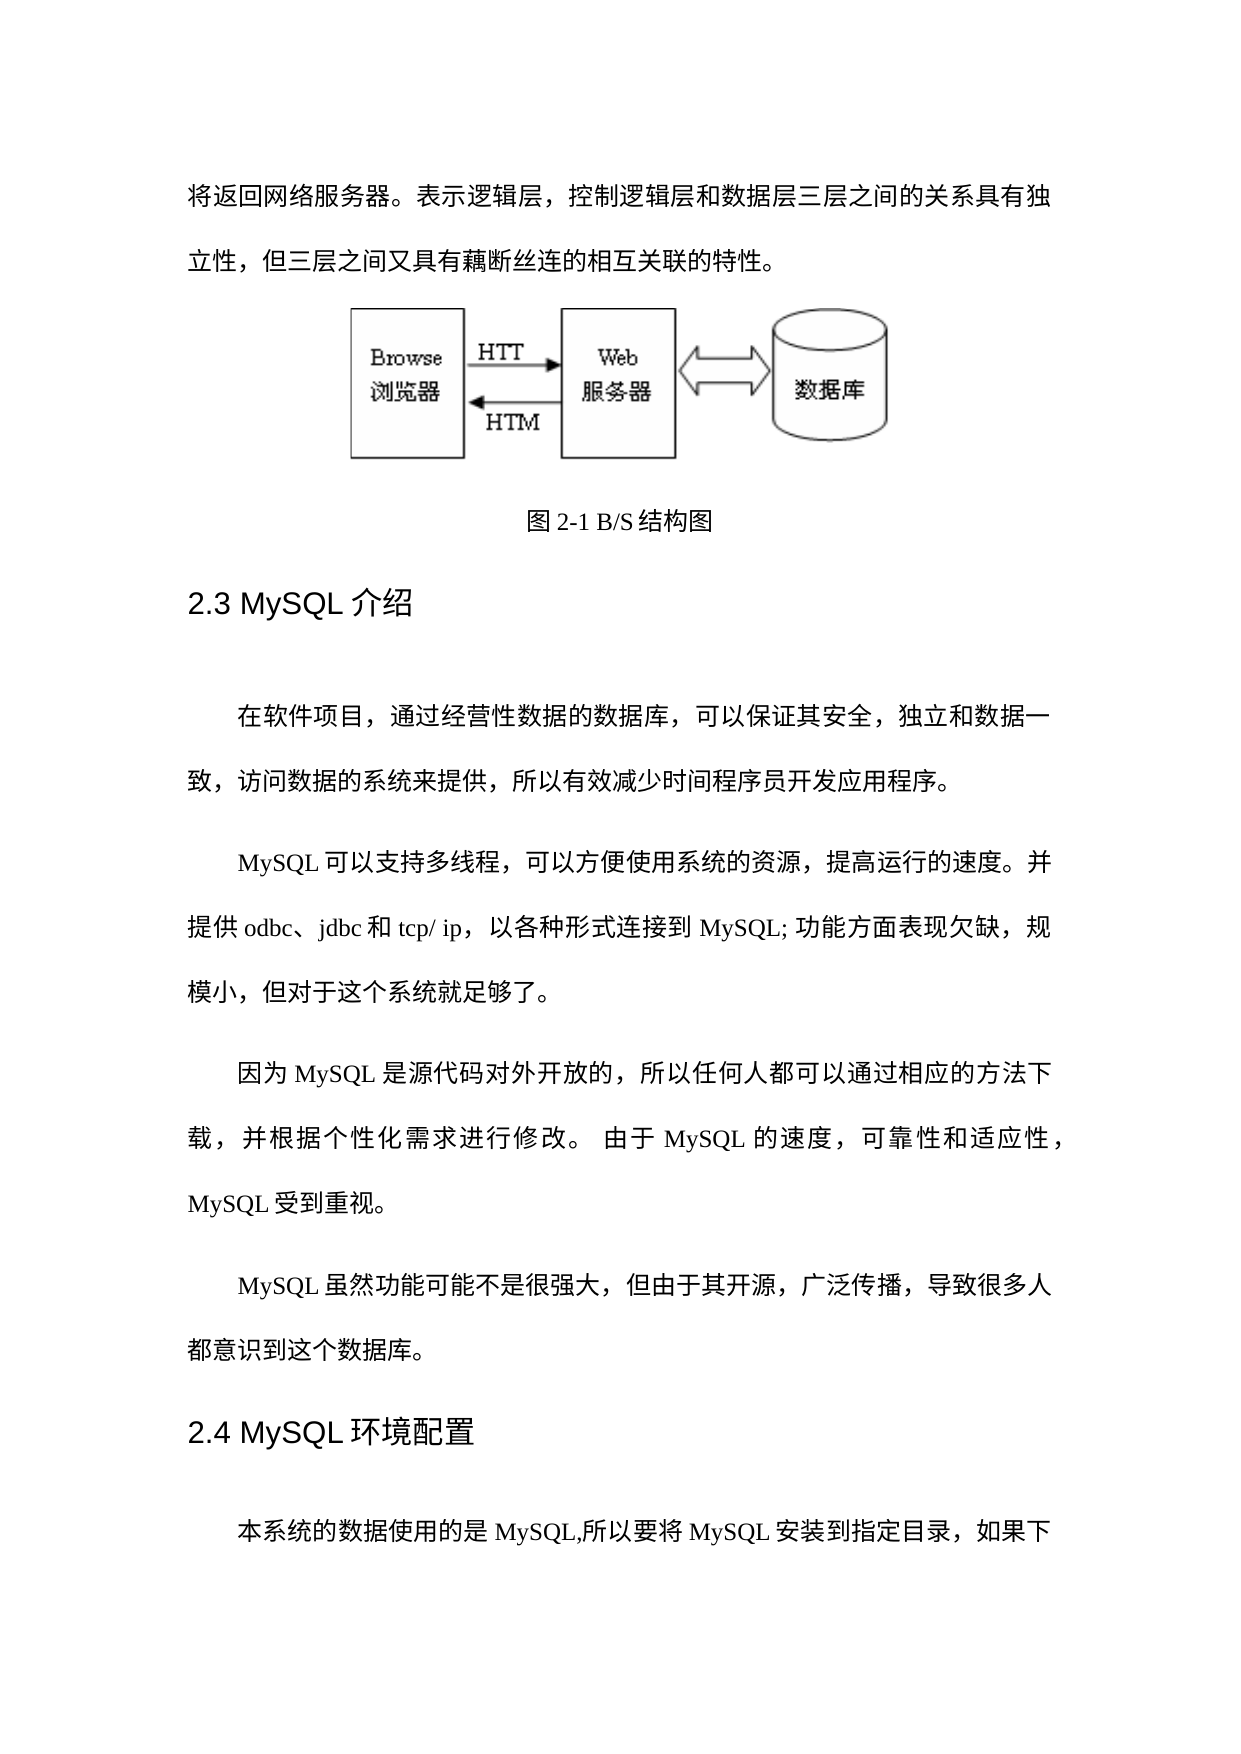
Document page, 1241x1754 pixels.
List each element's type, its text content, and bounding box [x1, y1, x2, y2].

subtitle 2.3 MySQL 介绍 [187, 568, 1053, 633]
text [187, 1497, 1053, 1562]
subtitle 2.4 MySQL环境配置 [187, 1397, 1053, 1462]
text MySQL虽然功能可能不是很强大，但由于其开源，广泛传播，导致很多人都意识到这个数据库。 [187, 1251, 1053, 1381]
text MySQL可以支持多线程，可以方便使用系统的资源，提高运行的速度。并提供odbc、jdbc和tcp/ ip，以各种形式连接到MySQL; 功能方面表现欠缺，规模小，但对于这个系统就足够了。 [187, 828, 1053, 1023]
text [187, 162, 1053, 292]
text 因为MySQL是源代码对外开放的，所以任何人都可以通过相应的方法下载，并根据个性化需求进行修改。 由于MySQL的速度，可靠性和适应性，MySQL受到重视。 [187, 1039, 1053, 1234]
text 图2-1 B/S结构图 [187, 487, 1053, 552]
picture [350, 308, 890, 461]
text 在软件项目，通过经营性数据的数据库，可以保证其安全，独立和数据一致，访问数据的系统来提供，所以有效减少时间程序员开发应用程序。 [187, 682, 1053, 812]
